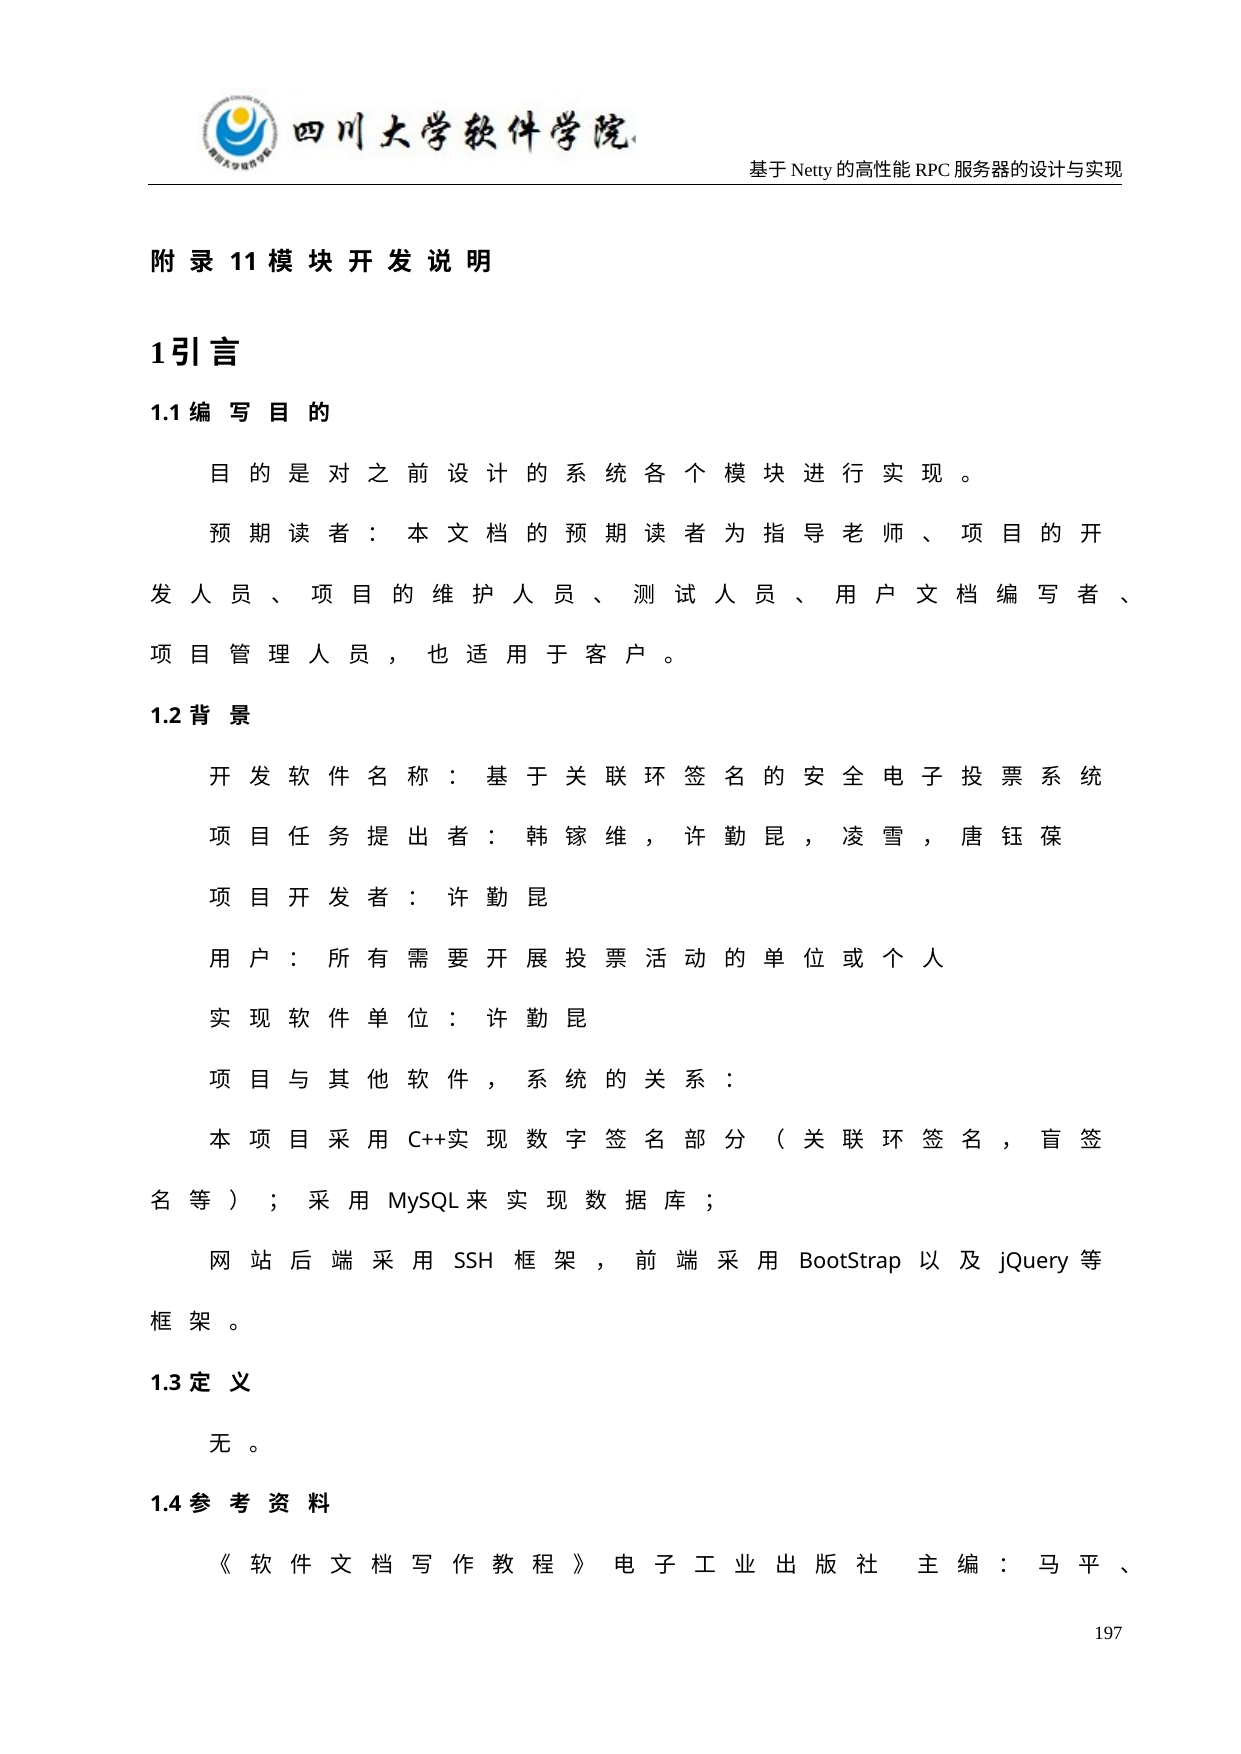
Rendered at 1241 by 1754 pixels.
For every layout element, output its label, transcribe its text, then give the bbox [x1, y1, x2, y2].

text 项目与其他软件，系统的关系： [150, 1047, 1120, 1108]
text 项目开发者：许勤昆 [150, 865, 1120, 926]
text 1.1编写目的 [150, 380, 1120, 441]
text 用户：所有需要开展投票活动的单位或个人 [150, 926, 1120, 987]
text 1.4参考资料 [150, 1472, 1120, 1532]
text 目的是对之前设计的系统各个模块进行实现。 [150, 441, 1120, 502]
subtitle 附录11 模块开发说明 [150, 229, 1120, 289]
picture [197, 88, 639, 177]
text 无。 [150, 1411, 1120, 1472]
text 1.3定义 [150, 1350, 1120, 1411]
text 开发软件名称：基于关联环签名的安全电子投票系统 [150, 744, 1120, 805]
text 本项目采用C++实现数字签名部分（关联环签名，盲签名等）；采用MySQL来实现数据库； [150, 1108, 1120, 1229]
text 实现软件单位：许勤昆 [150, 987, 1120, 1047]
text 1.2背景 [150, 683, 1120, 744]
text 预期读者：本文档的预期读者为指导老师、项目的开发人员、项目的维护人员、测试人员、用户文档编写者、项目管理人员，也适用于客户。 [150, 502, 1120, 683]
subtitle 1引言 [150, 320, 1120, 380]
text 《软件文档写作教程》电子工业出版社 主编：马平、黄冬梅 [150, 1532, 1120, 1593]
text 网站后端采用SSH框架，前端采用BootStrap以及jQuery等框架。 [150, 1229, 1120, 1350]
text 项目任务提出者：韩镓维，许勤昆，凌雪，唐钰葆 [150, 805, 1120, 865]
